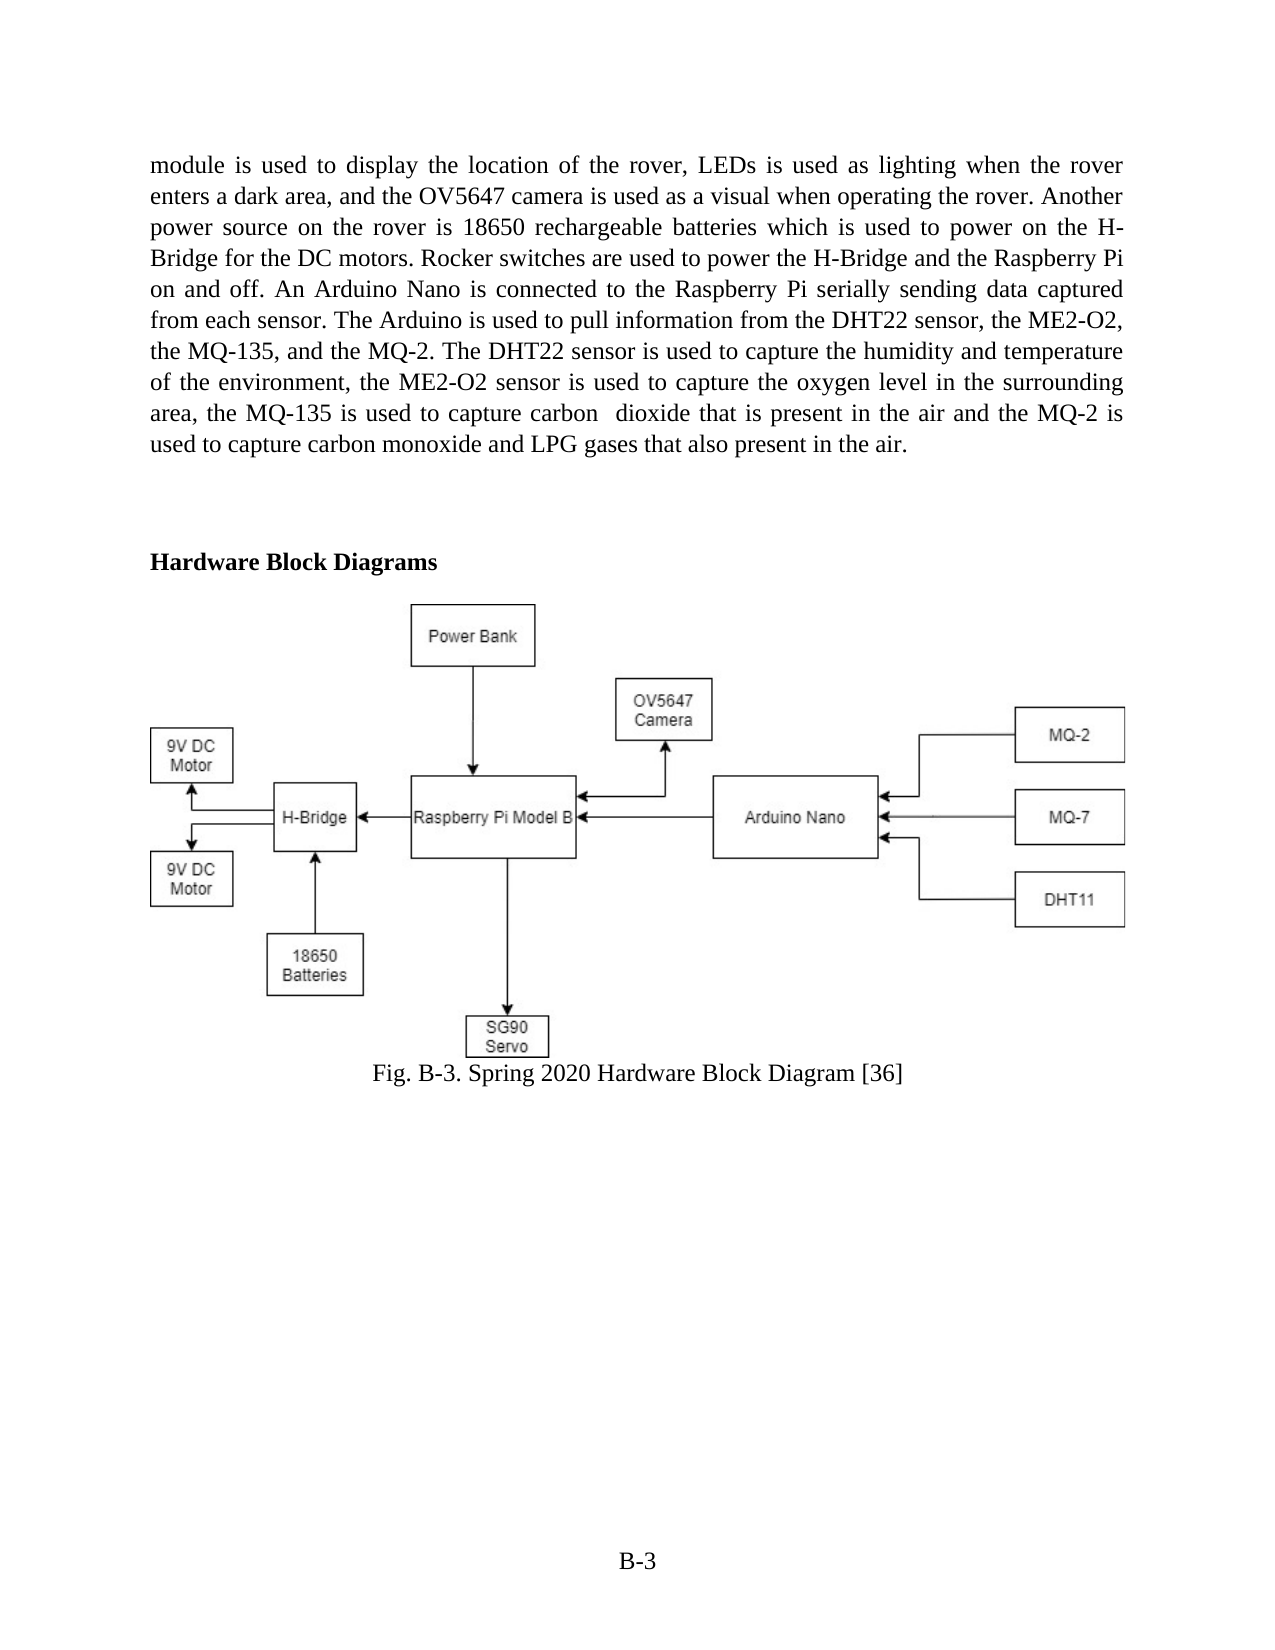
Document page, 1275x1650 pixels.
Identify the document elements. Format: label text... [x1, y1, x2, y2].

text Fig. B-3. Spring 2020 Hardware Block Diagram [150, 1058, 1125, 1087]
text Hardware Block Diagrams [150, 547, 1125, 575]
picture [150, 604, 1125, 1058]
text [150, 150, 1125, 458]
